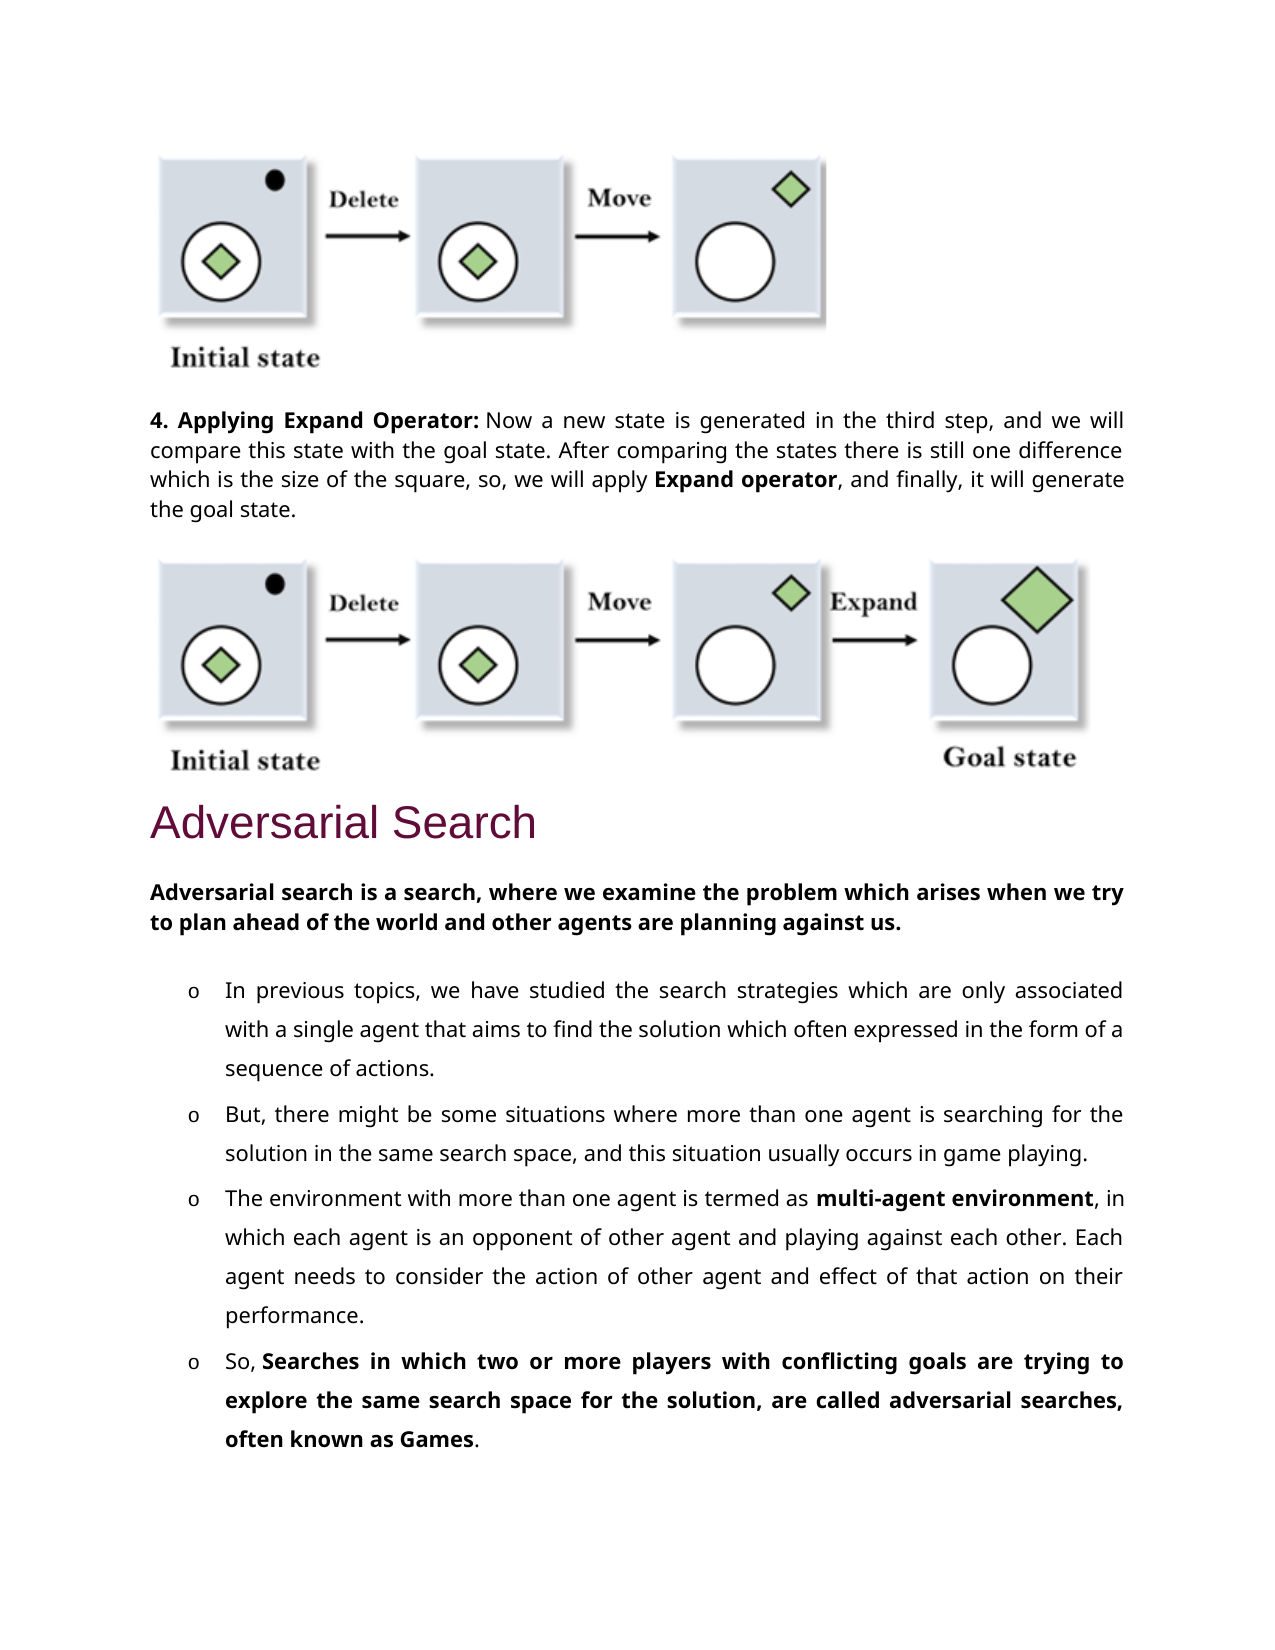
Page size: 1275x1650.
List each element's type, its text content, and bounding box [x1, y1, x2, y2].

picture [150, 553, 1091, 777]
list But, there might be some situations where more than one agent is searching for the solution in the same search space, and this situation usually occurs in game playing. [187, 1089, 1125, 1168]
text 4. Applying Expand Operator: Now a new state is generated in the third step, and we will compare this state with the goal state. After comparing the states there is still one difference which is the size of the square, so, we will apply Expand operator, and finally, it will generate the goal state. [150, 405, 1125, 524]
list In previous topics, we have studied the search strategies which are only associated with a single agent that aims to find the solution which often expressed in the form of a sequence of actions. [187, 966, 1125, 1083]
list So, Searches in which two or more players with conflicting goals are trying to explore the same search space for the solution, are called adversarial searches, often known as Games. [187, 1336, 1125, 1453]
subtitle Adversarial Search [150, 795, 1125, 848]
list The environment with more than one agent is termed as multi-agent environment, in which each agent is an opponent of other agent and playing against each other. Each agent needs to consider the action of other agent and effect of that action on their performance. [187, 1174, 1125, 1330]
picture [150, 150, 827, 374]
text Adversarial search is a search, where we examine the problem which arises when we try to plan ahead of the world and other agents are planning against us. [150, 877, 1125, 937]
